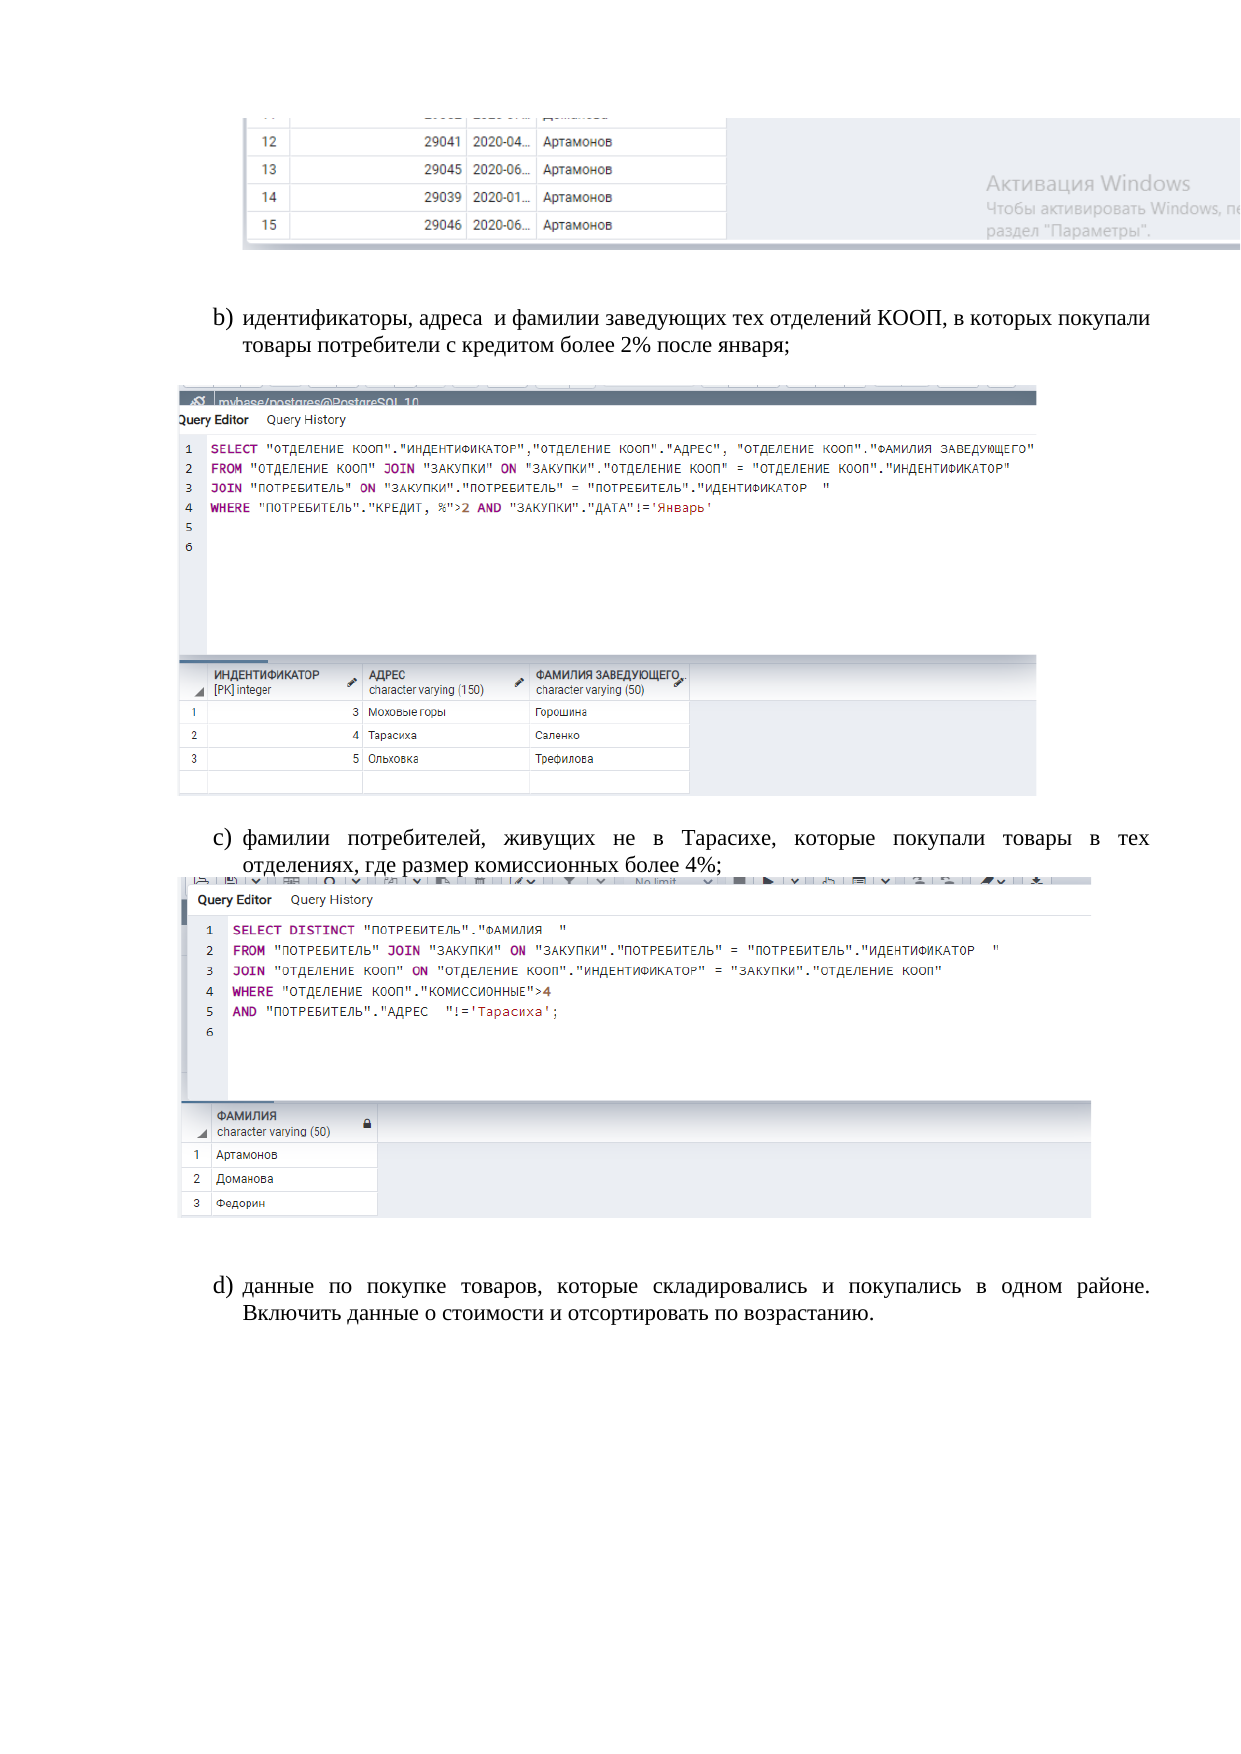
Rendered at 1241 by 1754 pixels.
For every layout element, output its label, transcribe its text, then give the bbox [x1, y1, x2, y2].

picture [242, 118, 1241, 250]
list фамилии потребителей, живущих не в Тарасихе, которые покупали товары в тех отделениях, где размер комиссионных более 4%; [213, 822, 1152, 877]
list идентификаторы, адреса и фамилии заведующих тех отделений КООП, в которых покупали товары потребители с кредитом более 2% после января; [213, 302, 1152, 357]
picture [177, 385, 1037, 796]
picture [177, 877, 1092, 1218]
list данные по покупке товаров, которые складировались и покупались в одном районе. Включить данные о стоимости и отсортировать по возрастанию. [213, 1270, 1152, 1325]
